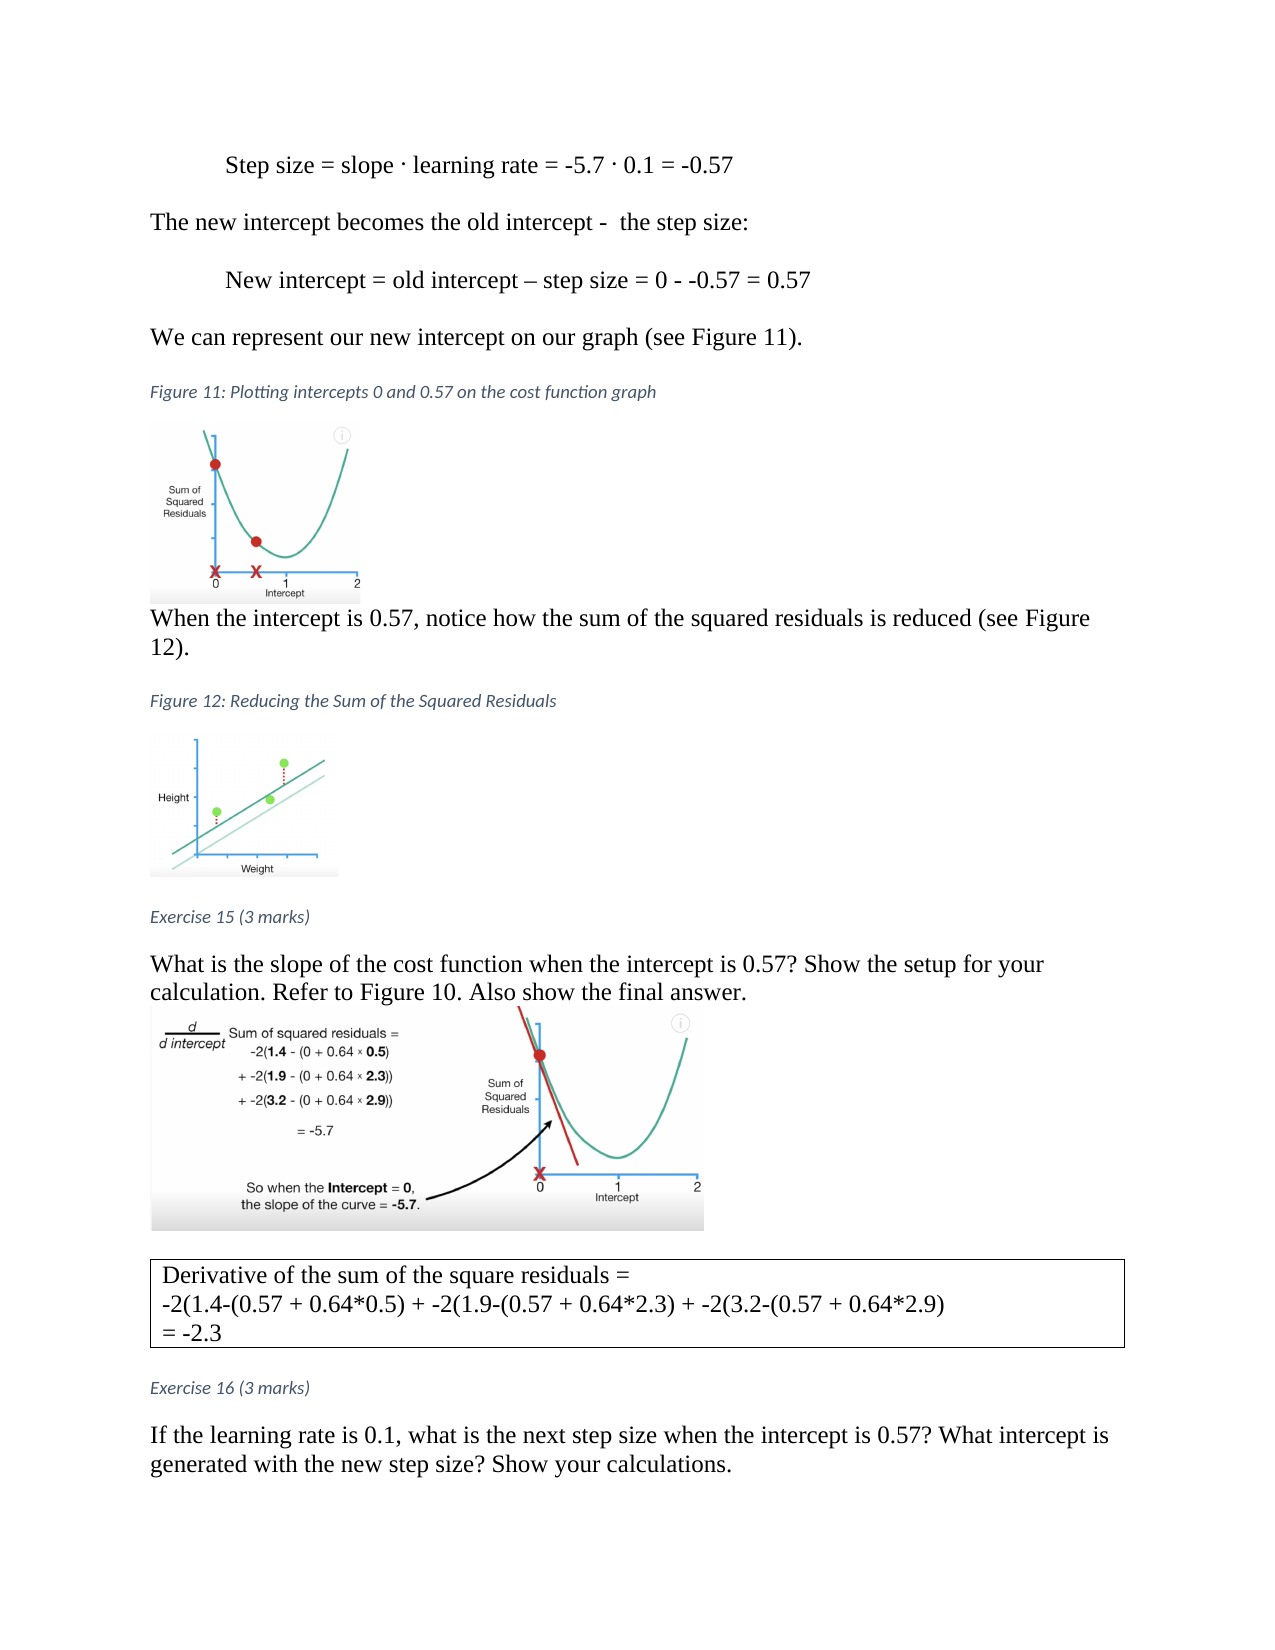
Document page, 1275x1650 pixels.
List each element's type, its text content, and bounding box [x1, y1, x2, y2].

text When the intercept is 0.57, notice how the sum of the squared residuals is reduced (see Figure 12). [150, 603, 1125, 661]
text Figure 12: Reducing the Sum of the Squared Residuals [150, 689, 1125, 712]
text The new intercept becomes the old intercept - the step size: [150, 207, 1125, 236]
text Figure 11: Plotting intercepts 0 and 0.57 on the cost function graph [150, 380, 1125, 403]
text If the learning rate is 0.1, what is the next step size when the intercept is 0.57? What intercept is generated with the new step size? Show your calculations. [150, 1420, 1125, 1478]
picture [150, 733, 339, 877]
picture [150, 1006, 704, 1231]
text We can represent our new intercept on our graph (see Figure 11). [150, 322, 1125, 351]
text New intercept = old intercept – step size = 0 - -0.57 = 0.57 [150, 265, 1125, 294]
table_header Derivative of the sum of the square residuals = -2(1.4-(0.57 + 0.64*0.5) + -2(1.9-(0.57 + 0.64*2.3) + -2(3.2-(0.57 + 0.64*2.9) = -2.3 [151, 1260, 1124, 1347]
text Step size = slope learning rate = -5.7 0.1 = -0.57 [150, 150, 1125, 179]
text Exercise 15 (3 marks) [150, 905, 1125, 928]
text What is the slope of the cost function when the intercept is 0.57? Show the setup for your calculation. Refer to Figure 10. Also show the final answer. [150, 949, 1125, 1006]
picture [150, 423, 361, 604]
